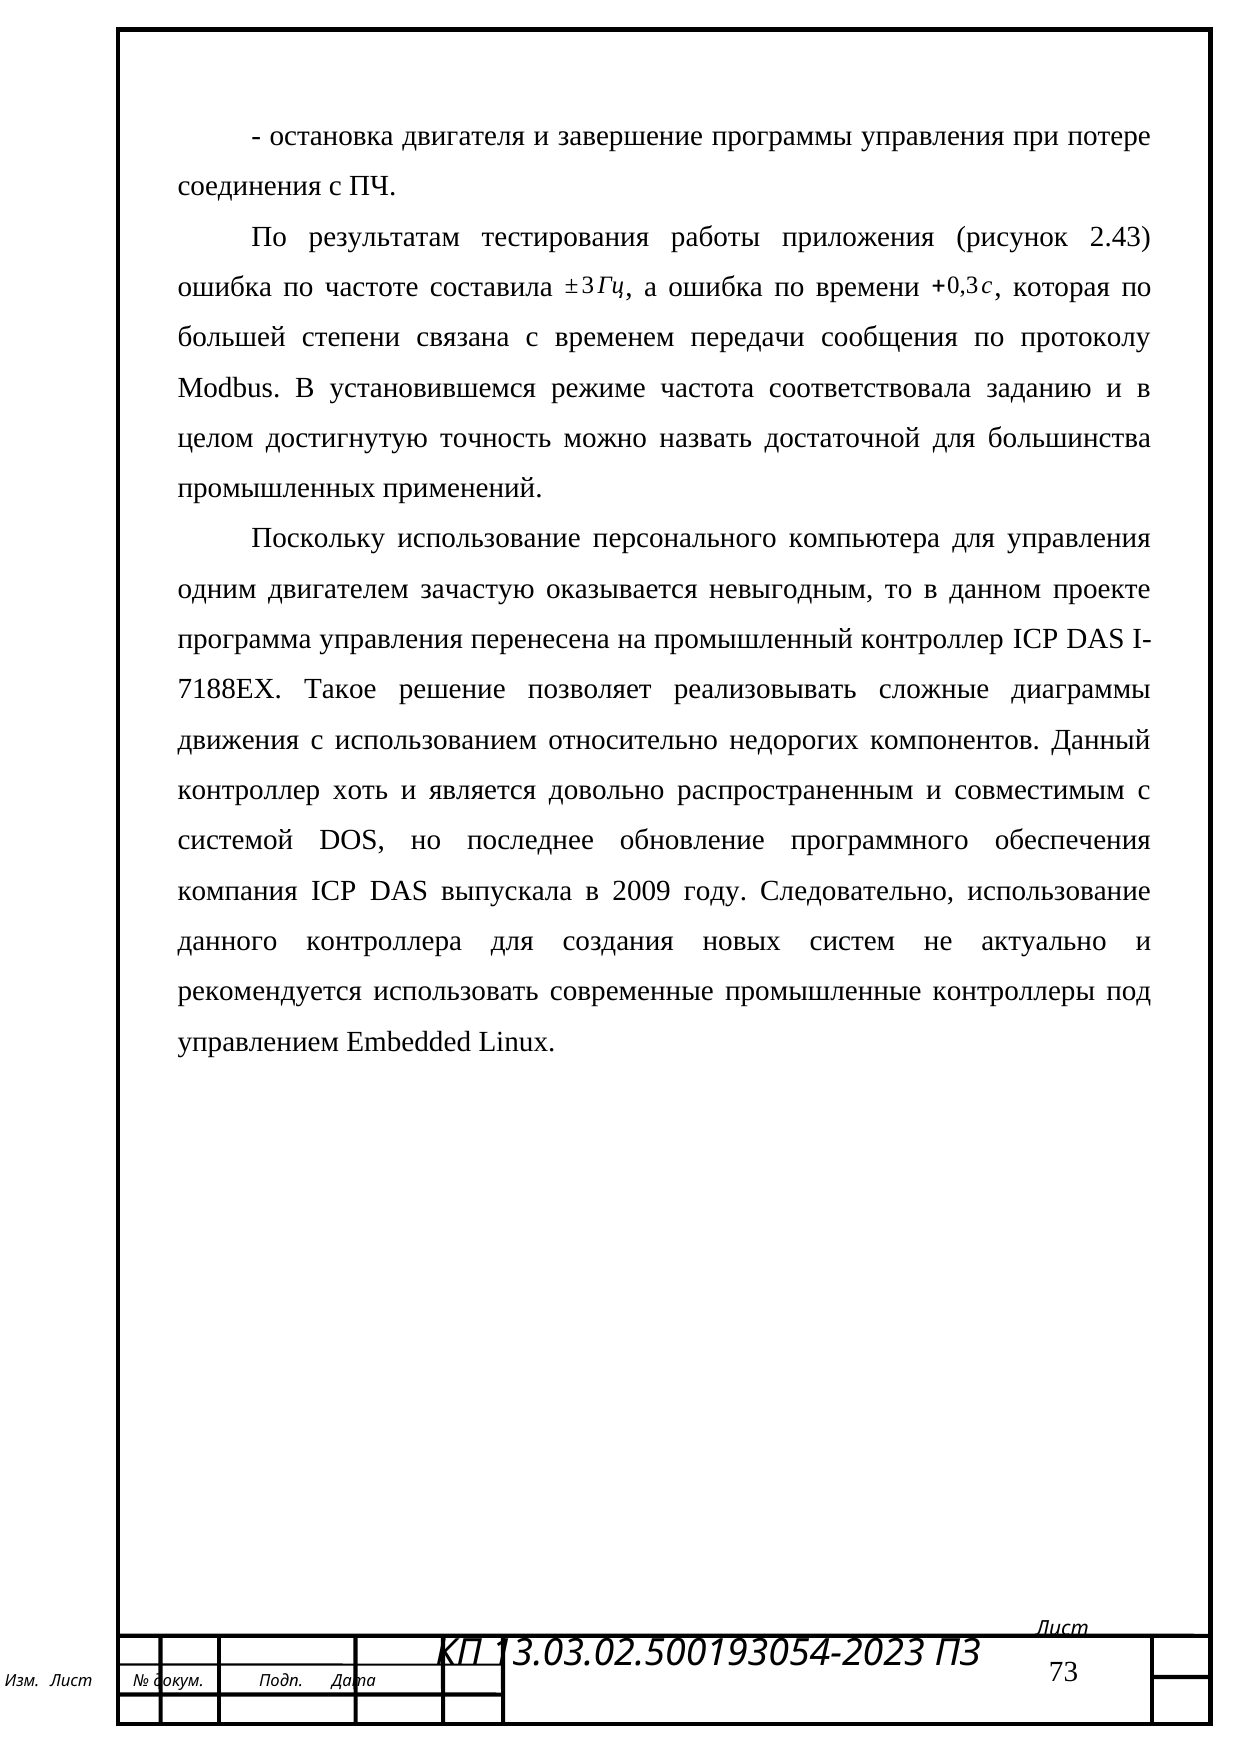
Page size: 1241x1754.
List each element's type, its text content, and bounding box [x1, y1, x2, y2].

text - остановка двигателя и завершение программы управления при потере соединения с ПЧ. [177, 118, 1152, 202]
text По результатам тестирования работы приложения (рисунок 2.43) ошибка по частоте составила , а ошибка по времени , которая по большей степени связана с временем передачи сообщения по протоколу Modbus. В установившемся режиме частота соответствовала заданию и в целом достигнутую точность можно назвать достаточной для большинства промышленных применений. [177, 219, 1152, 504]
text Поскольку использование персонального компьютера для управления одним двигателем зачастую оказывается невыгодным, то в данном проекте программа управления перенесена на промышленный контроллер ICP DAS I-7188EX. Такое решение позволяет реализовывать сложные диаграммы движения с использованием относительно недорогих компонентов. Данный контроллер хоть и является довольно распространенным и совместимым с системой DOS, но последнее обновление программного обеспечения компания ICP DAS выпускала в 2009 году. Следовательно, использование данного контроллера для создания новых систем не актуально и рекомендуется использовать современные промышленные контроллеры под управлением Embedded Linux. [177, 521, 1152, 1057]
